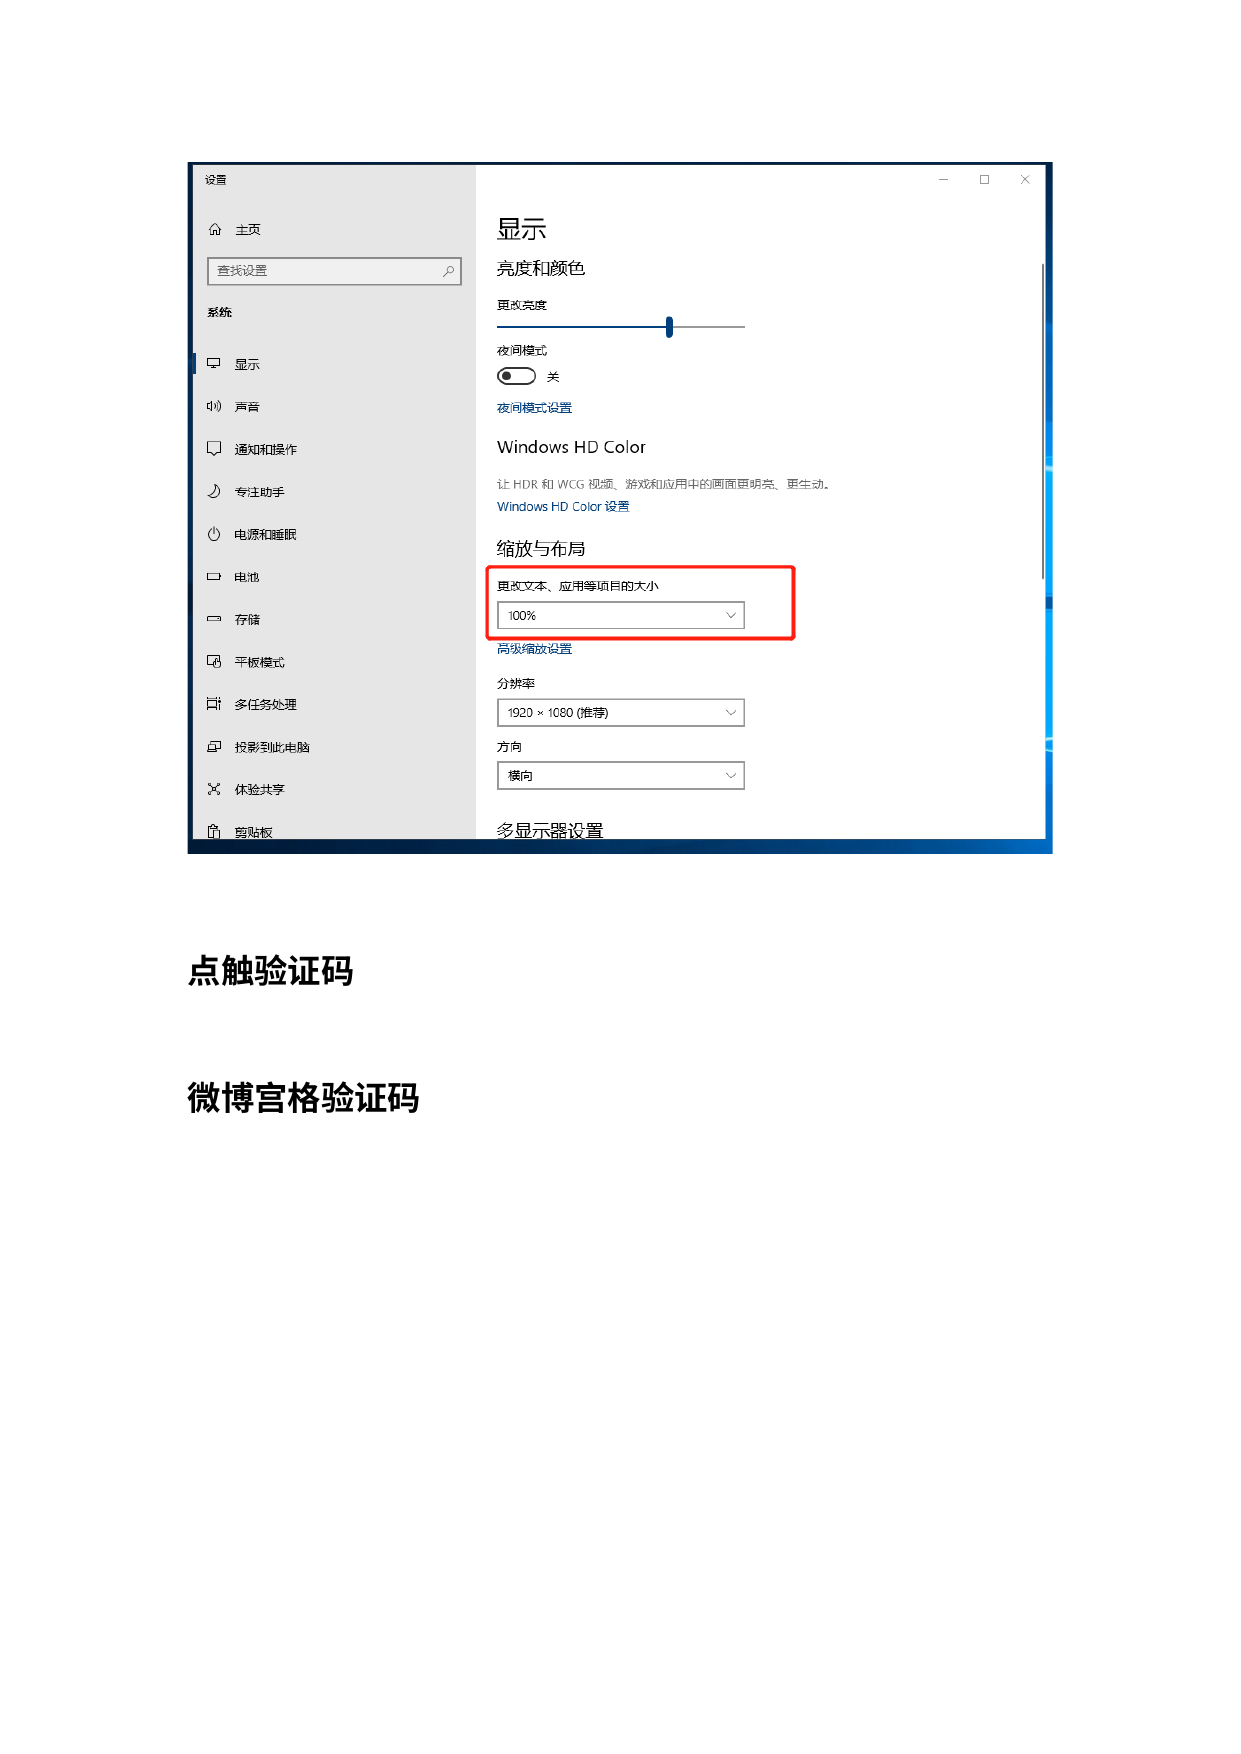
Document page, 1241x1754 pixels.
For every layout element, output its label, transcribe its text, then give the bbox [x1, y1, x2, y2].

subtitle 点触验证码 [187, 937, 1053, 1002]
picture [187, 162, 1053, 854]
subtitle 微博宫格验证码 [187, 1064, 1053, 1129]
